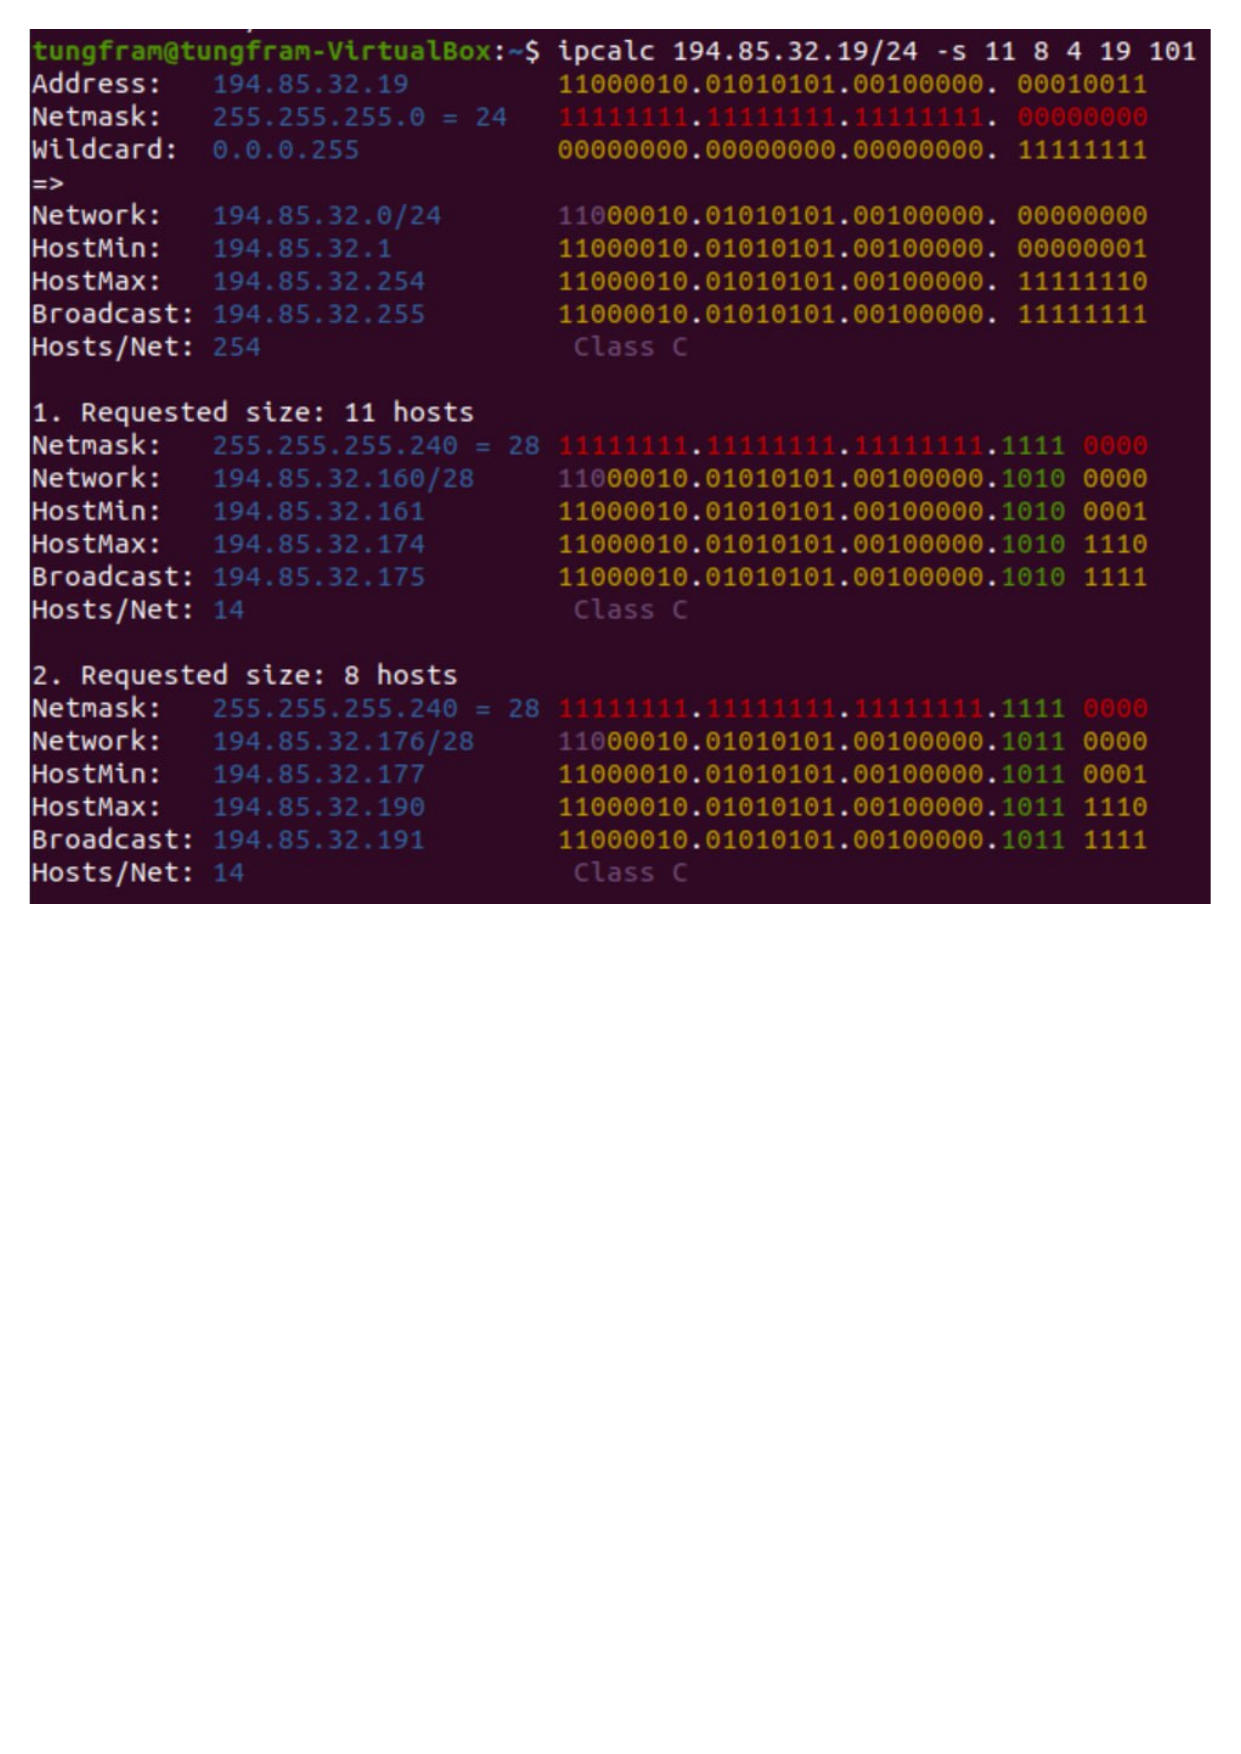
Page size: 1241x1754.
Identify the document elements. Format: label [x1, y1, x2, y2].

picture [29, 29, 1211, 904]
